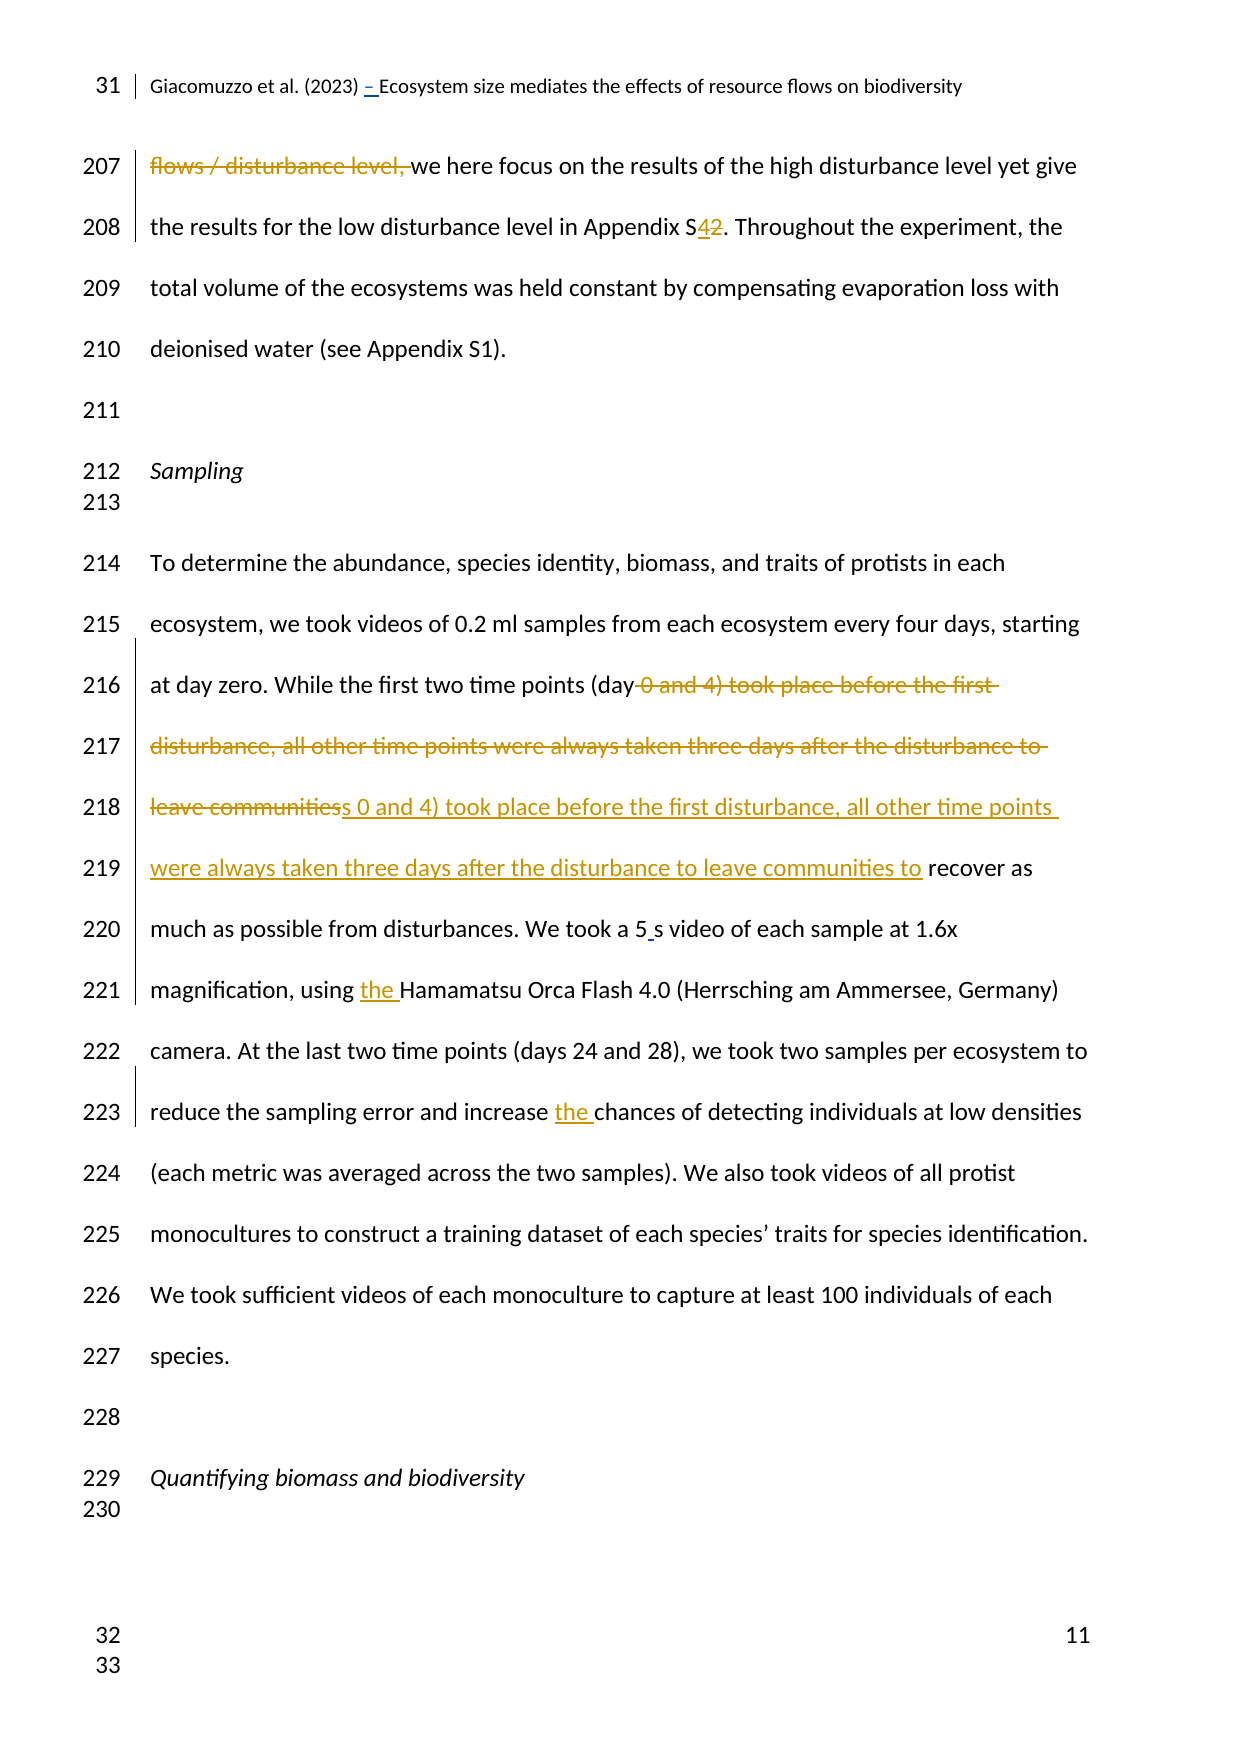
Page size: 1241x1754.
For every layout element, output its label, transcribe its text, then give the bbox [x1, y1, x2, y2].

text Quantifying biomass and biodiversity [150, 1462, 1090, 1493]
text To determine the abundance, species identity, biomass, and traits of protists in each ecosystem, we took videos of 0.2 ml samples from each ecosystem every four days, starting at day zero. While the first two time points (day recover as much as possible from disturbances. We took a 5s video of each sample at 1.6x magnification, using Hamamatsu Orca Flash 4.0 (Herrsching am Ammersee, Germany) camera. At the last two time points (days 24 and 28), we took two samples per ecosystem to reduce the sampling error and increase chances of detecting individuals at low densities (each metric was averaged across the two samples). We also took videos of all protist monocultures to construct a training dataset of each species’ traits for species identification. We took sufficient videos of each monoculture to capture at least 100 individuals of each species. [150, 547, 1090, 1371]
text Sampling [150, 455, 1090, 486]
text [150, 150, 1090, 364]
